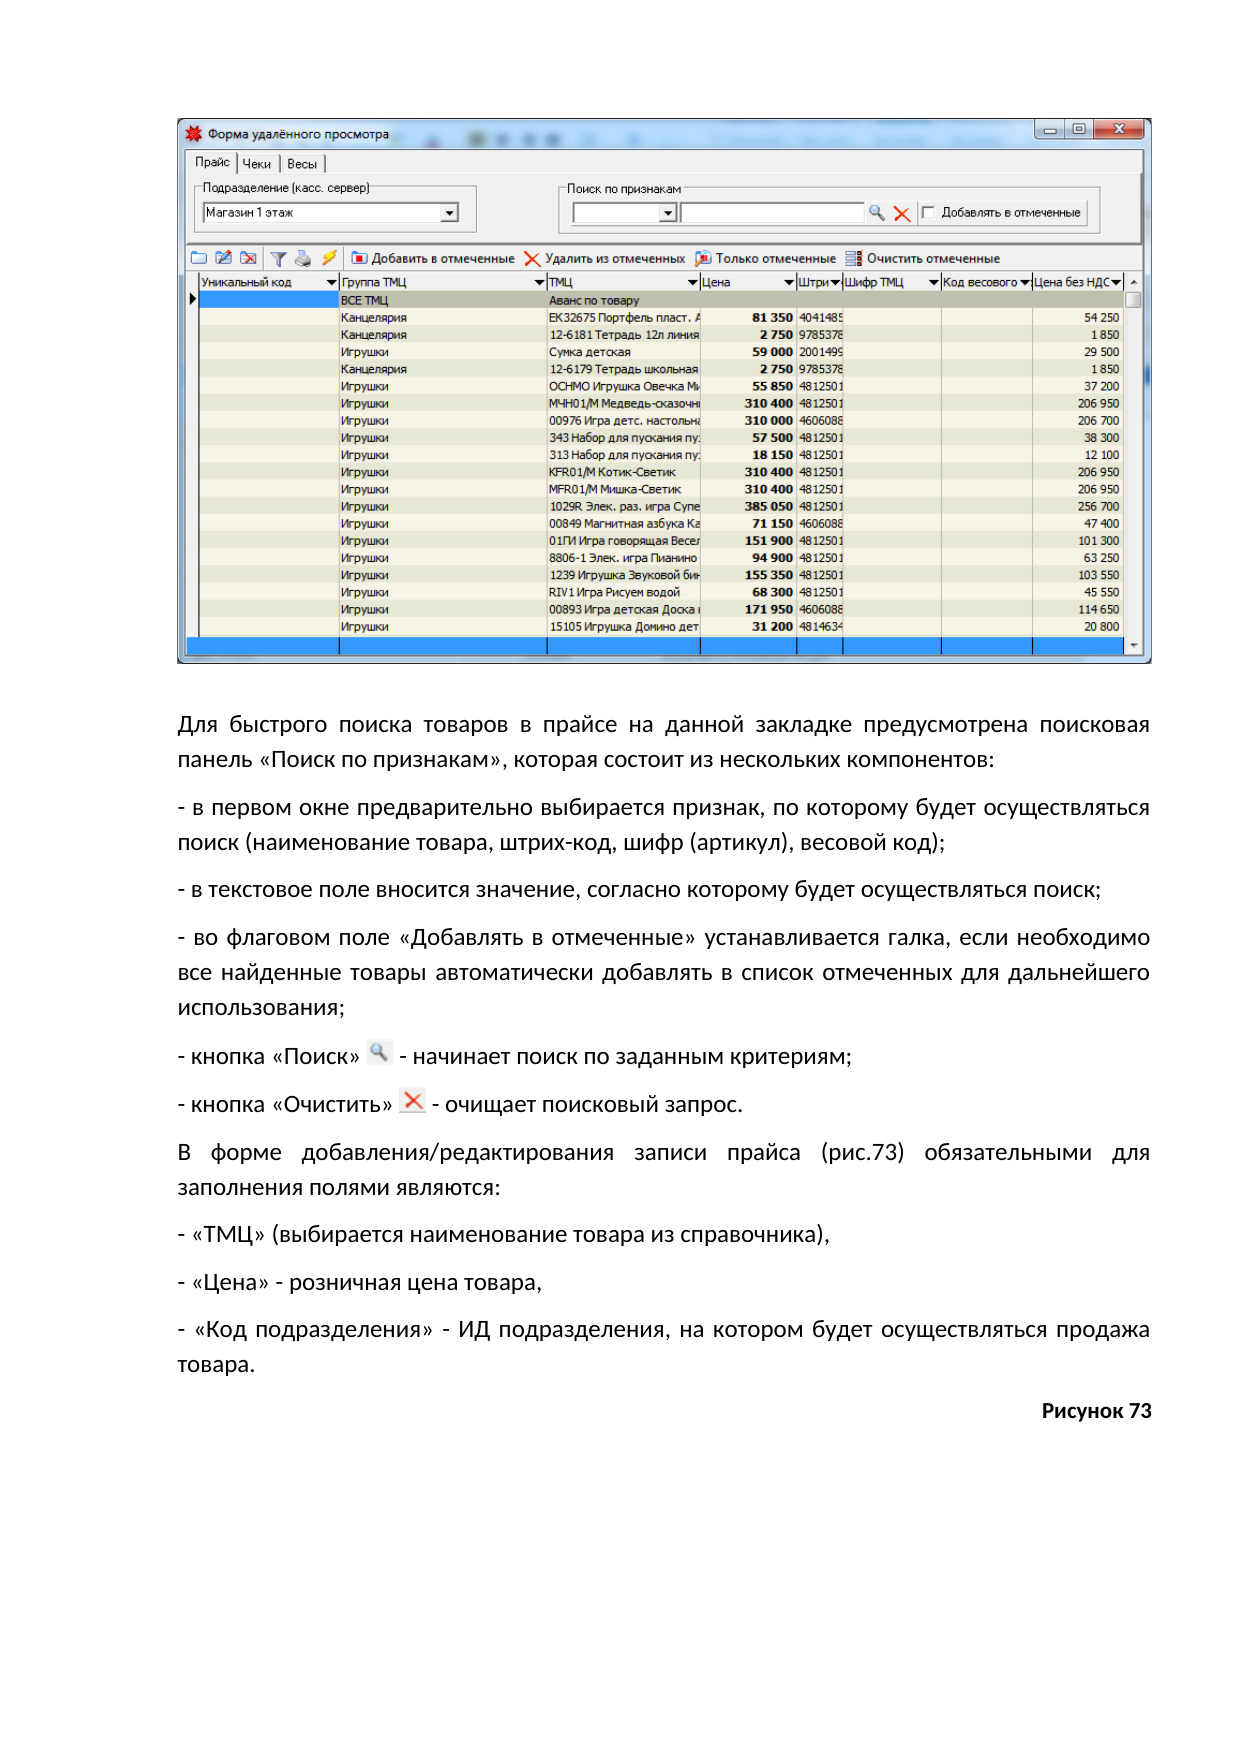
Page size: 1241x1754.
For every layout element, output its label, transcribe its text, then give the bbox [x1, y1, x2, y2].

text - кнопка «Очистить» - очищает поисковый запрос. [177, 1087, 1152, 1119]
text Рисунок 73 [177, 1396, 1152, 1424]
text - «Код подразделения» - ИД подразделения, на котором будет осуществляться продажа товара. [177, 1314, 1152, 1379]
text - «ТМЦ» (выбирается наименование товара из справочника), [177, 1219, 1152, 1249]
picture [399, 1087, 427, 1113]
text - в первом окне предварительно выбирается признак, по которому будет осуществляться поиск (наименование товара, штрих-код, шифр (артикул), весовой код); [177, 791, 1152, 857]
text - в текстовое поле вносится значение, согласно которому будет осуществляться поиск; [177, 874, 1152, 904]
text - «Цена» - розничная цена товара, [177, 1266, 1152, 1297]
text - кнопка «Поиск» - начинает поиск по заданным критериям; [177, 1039, 1152, 1070]
picture [366, 1038, 394, 1065]
text - во флаговом поле «Добавлять в отмеченные» устанавливается галка, если необходимо все найденные товары автоматически добавлять в список отмеченных для дальнейшего использования; [177, 921, 1152, 1022]
text Для быстрого поиска товаров в прайсе на данной закладке предусмотрена поисковая панель «Поиск по признакам», которая состоит из нескольких компонентов: [177, 709, 1152, 774]
picture [177, 118, 1152, 664]
text В форме добавления/редактирования записи прайса (рис.73) обязательными для заполнения полями являются: [177, 1136, 1152, 1202]
